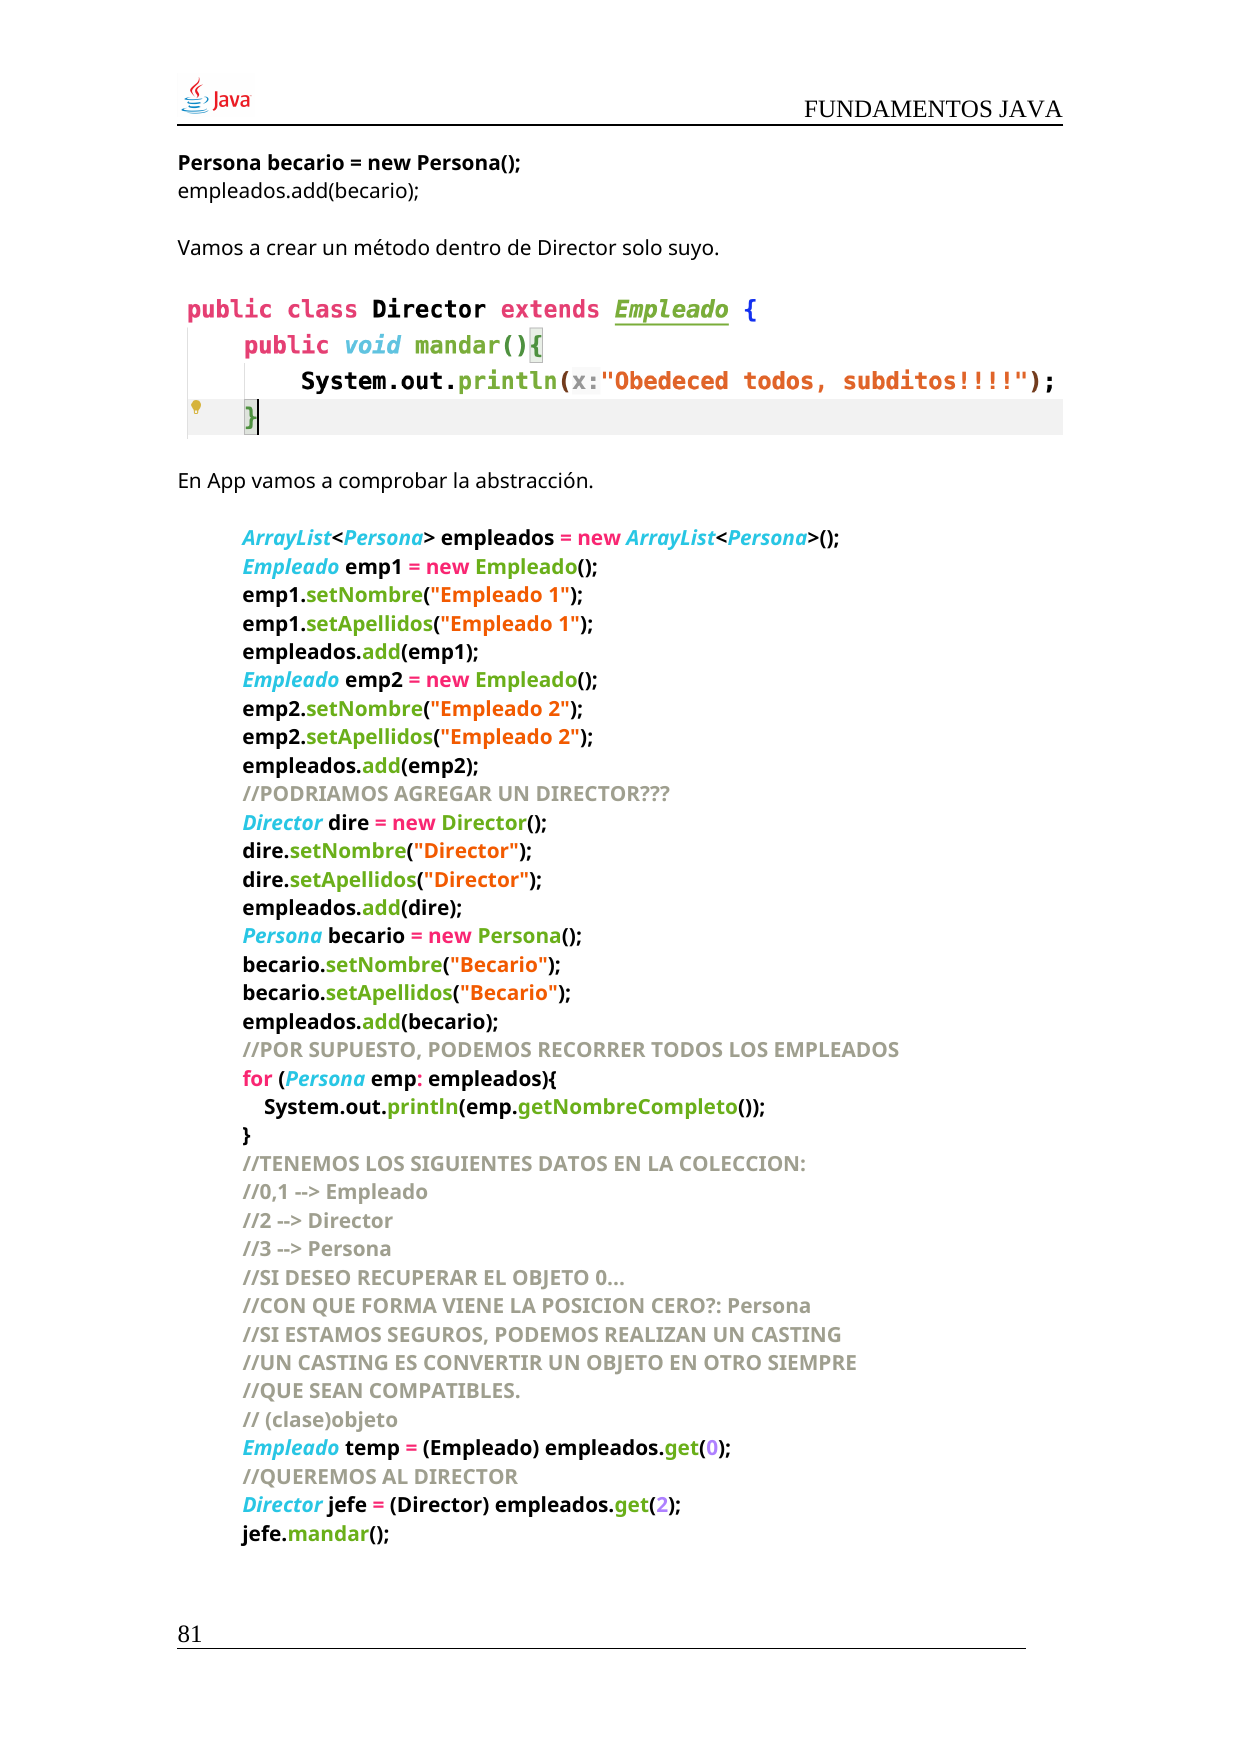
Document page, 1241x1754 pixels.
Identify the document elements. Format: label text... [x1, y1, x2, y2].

text //UN CASTING ES CONVERTIR UN OBJETO EN OTRO SIEMPRE [177, 1348, 1063, 1377]
text emp1.setNombre("Empleado 1"); [177, 580, 1063, 609]
text //POR SUPUESTO, PODEMOS RECORRER TODOS LOS EMPLEADOS [177, 1035, 1063, 1064]
text } [177, 1121, 1063, 1149]
text //TENEMOS LOS SIGUIENTES DATOS EN LA COLECCION: [177, 1149, 1063, 1177]
text emp2.setApellidos("Empleado 2"); [177, 722, 1063, 751]
text dire.setNombre("Director"); [177, 836, 1063, 865]
text //SI DESEO RECUPERAR EL OBJETO 0... [177, 1263, 1063, 1291]
text Vamos a crear un método dentro de Director solo suyo. [177, 233, 1063, 261]
text Director dire = new Director(); [177, 808, 1063, 836]
text Empleado emp1 = new Empleado(); [177, 552, 1063, 580]
text empleados.add(emp1); [177, 637, 1063, 666]
text empleados.add(dire); [177, 893, 1063, 922]
text Director jefe = (Director) empleados.get(2); [177, 1490, 1063, 1519]
text dire.setApellidos("Director"); [177, 865, 1063, 893]
text empleados.add(emp2); [177, 751, 1063, 779]
text //2 --> Director [177, 1206, 1063, 1234]
text for (Persona emp: empleados){ [177, 1064, 1063, 1092]
text En App vamos a comprobar la abstracción. [177, 467, 1063, 495]
text Empleado emp2 = new Empleado(); [177, 666, 1063, 694]
text // (clase)objeto [177, 1405, 1063, 1433]
text //CON QUE FORMA VIENE LA POSICION CERO?: Persona [177, 1291, 1063, 1320]
text ArrayList<Persona> empleados = new ArrayList<Persona>(); [177, 523, 1063, 552]
text empleados.add(becario); [177, 176, 1063, 204]
text Empleado temp = (Empleado) empleados.get(0); [177, 1433, 1063, 1462]
text Persona becario = new Persona(); [177, 922, 1063, 950]
picture [177, 73, 255, 117]
text System.out.println(emp.getNombreCompleto()); [177, 1092, 1063, 1121]
text //SI ESTAMOS SEGUROS, PODEMOS REALIZAN UN CASTING [177, 1320, 1063, 1348]
text becario.setApellidos("Becario"); [177, 978, 1063, 1007]
text becario.setNombre("Becario"); [177, 950, 1063, 978]
text //0,1 --> Empleado [177, 1177, 1063, 1206]
picture [177, 289, 1063, 439]
text //3 --> Persona [177, 1234, 1063, 1263]
text emp2.setNombre("Empleado 2"); [177, 694, 1063, 722]
text empleados.add(becario); [177, 1007, 1063, 1035]
text emp1.setApellidos("Empleado 1"); [177, 609, 1063, 637]
text //QUE SEAN COMPATIBLES. [177, 1377, 1063, 1405]
text jefe.mandar(); [177, 1519, 1063, 1547]
text //QUEREMOS AL DIRECTOR [177, 1462, 1063, 1490]
text //PODRIAMOS AGREGAR UN DIRECTOR??? [177, 779, 1063, 808]
text Persona becario = new Persona(); [177, 148, 1063, 176]
